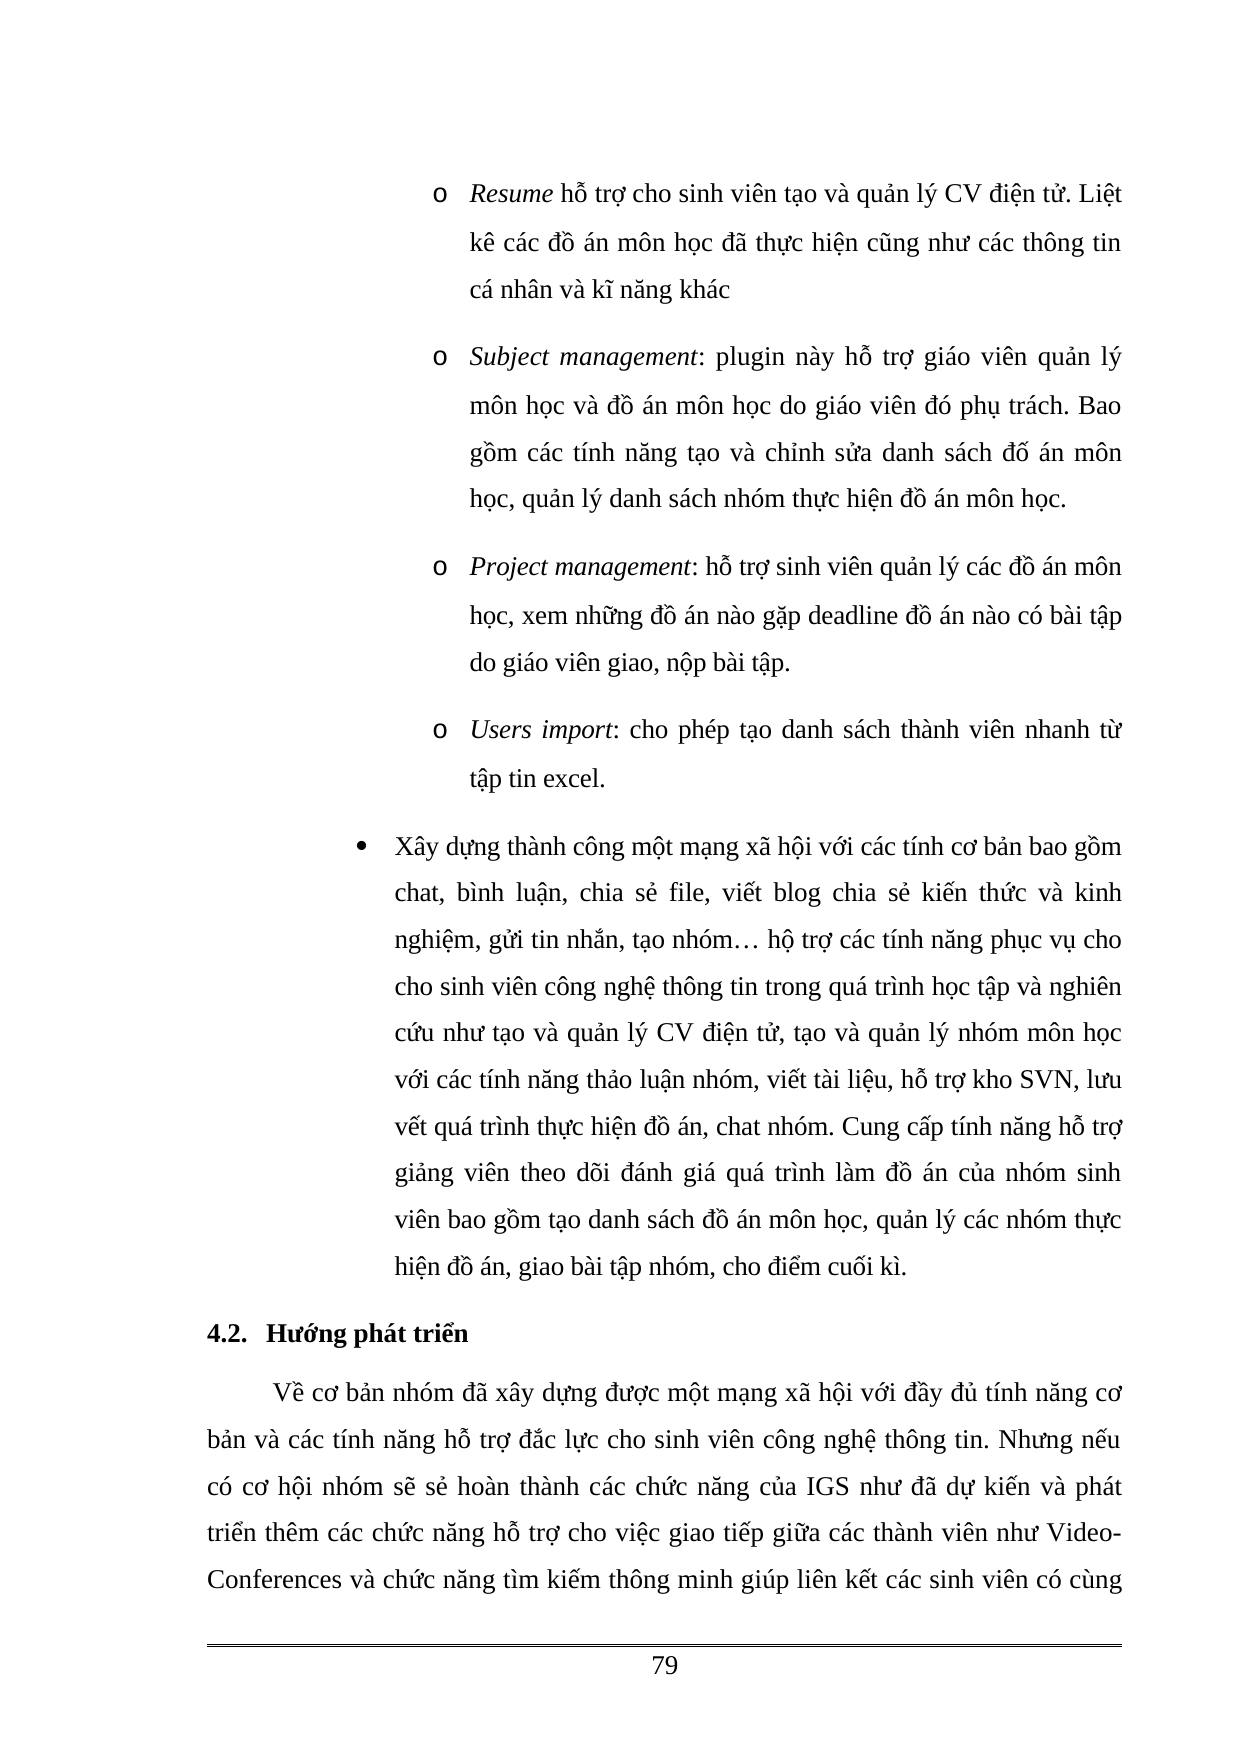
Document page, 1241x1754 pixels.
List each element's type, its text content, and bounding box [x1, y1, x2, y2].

list Xây dựng thành công một mạng xã hội với các tính cơ bản bao gồm chat, bình luận, chia sẻ file, viết blog chia sẻ kiến thức và kinh nghiệm, gửi tin nhắn, tạo nhóm… hộ trợ các tính năng phục vụ cho cho sinh viên công nghệ thông tin trong quá trình học tập và nghiên cứu như tạo và quản lý CV điện tử, tạo và quản lý nhóm môn học với các tính năng thảo luận nhóm, viết tài liệu, hỗ trợ kho SVN, lưu vết quá trình thực hiện đồ án, chat nhóm. Cung cấp tính năng hỗ trợ giảng viên theo dõi đánh giá quá trình làm đồ án của nhóm sinh viên bao gồm tạo danh sách đồ án môn học, quản lý các nhóm thực hiện đồ án, giao bài tập nhóm, cho điểm cuối kì. [357, 830, 1122, 1281]
list Resume hỗ trợ cho sinh viên tạo và quản lý CV điện tử. Liệt kê các đồ án môn học đã thực hiện cũng như các thông tin cá nhân và kĩ năng khác [432, 177, 1122, 304]
subtitle Hướng phát triển [207, 1317, 1122, 1348]
list Project management: hỗ trợ sinh viên quản lý các đồ án môn học, xem những đồ án nào gặp deadline đồ án nào có bài tập do giáo viên giao, nộp bài tập. [432, 550, 1122, 677]
list Subject management: plugin này hỗ trợ giáo viên quản lý môn học và đồ án môn học do giáo viên đó phụ trách. Bao gồm các tính năng tạo và chỉnh sửa danh sách đố án môn học, quản lý danh sách nhóm thực hiện đồ án môn học. [432, 340, 1122, 514]
list Users import: cho phép tạo danh sách thành viên nhanh từ tập tin excel. [432, 713, 1122, 793]
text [207, 1376, 1122, 1594]
